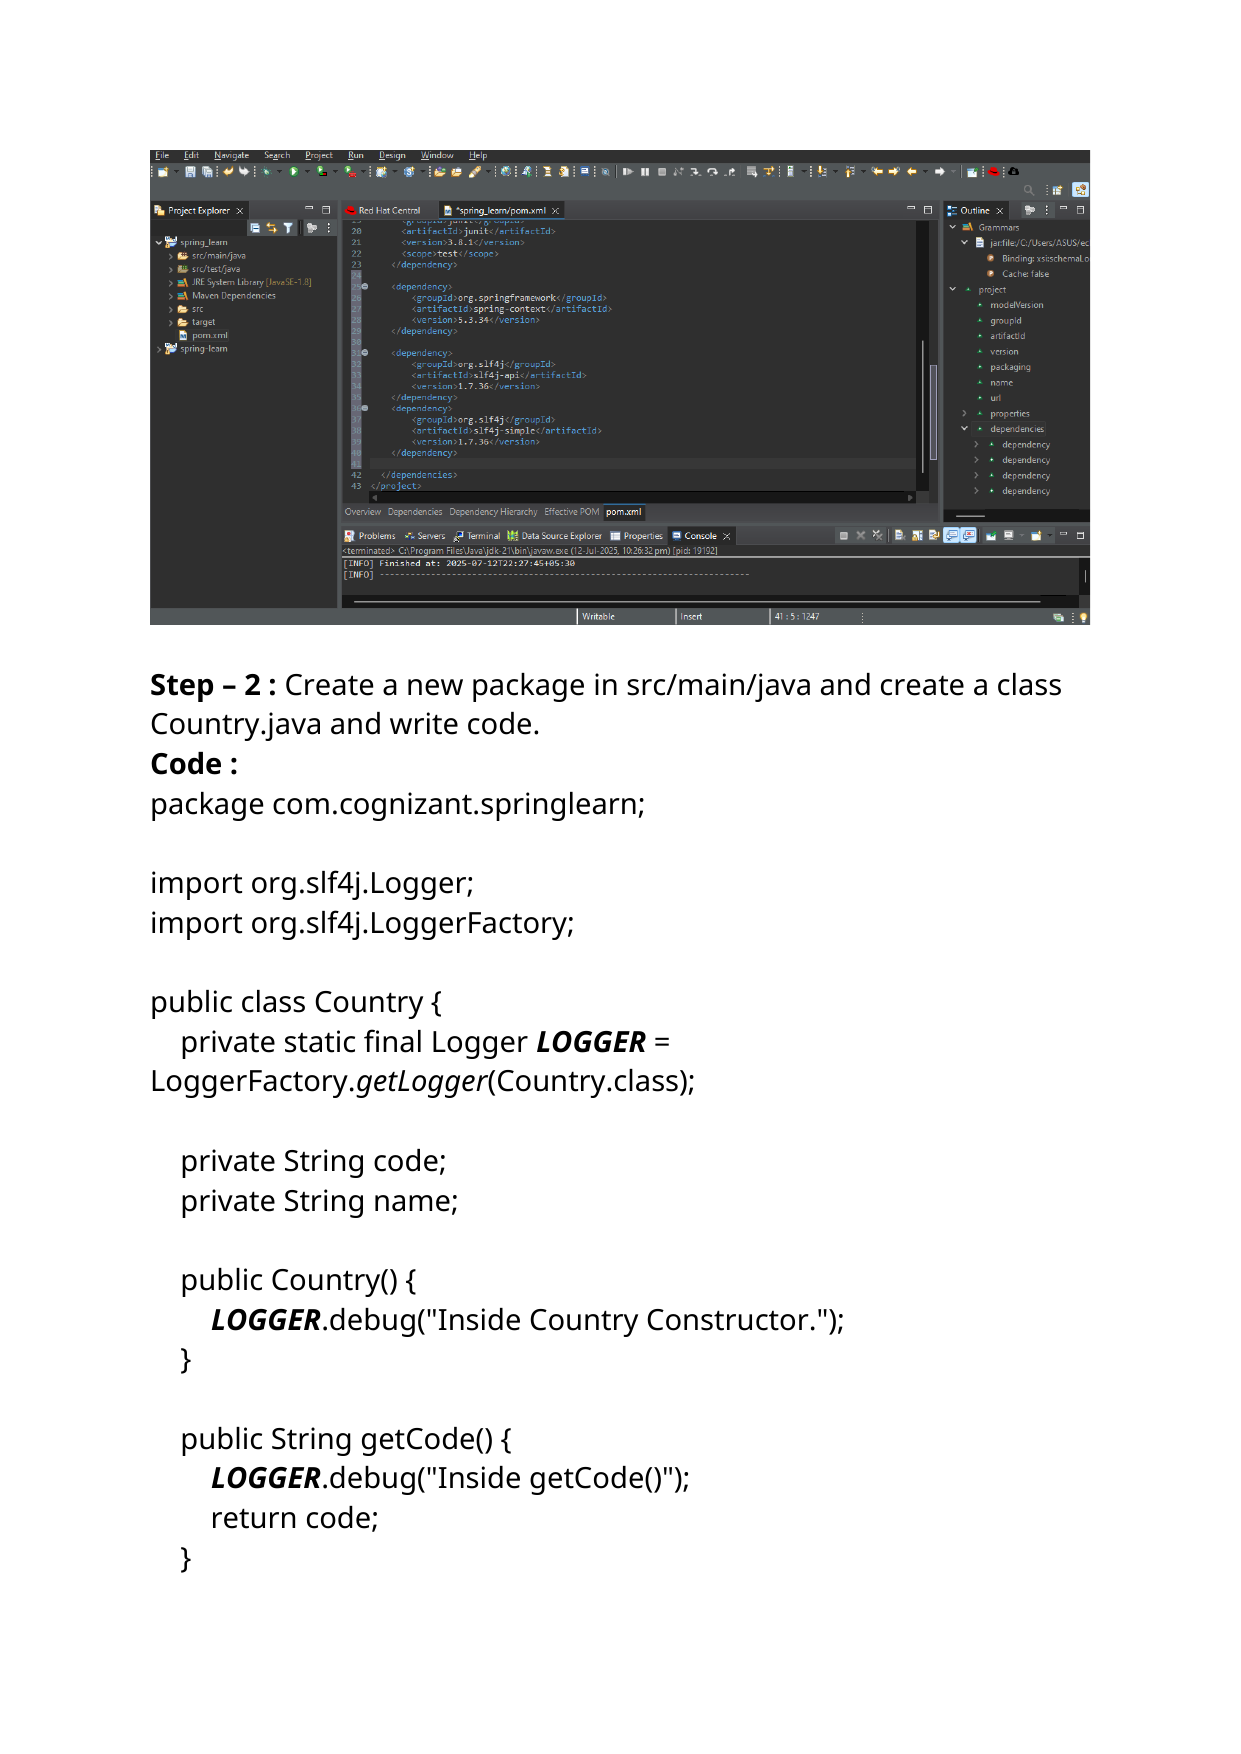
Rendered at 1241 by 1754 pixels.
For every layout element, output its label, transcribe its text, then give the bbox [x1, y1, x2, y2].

text public Country() { [150, 1259, 1090, 1299]
text package com.cognizant.springlearn; [150, 783, 1090, 823]
text } [150, 1338, 1090, 1378]
text private String code; [150, 1140, 1090, 1180]
text Step – 2 : Create a new package in src/main/java and create a class Country.java and write code. [150, 664, 1090, 743]
text private String name; [150, 1180, 1090, 1219]
text private static final Logger LOGGER = LoggerFactory.getLogger(Country.class); [150, 1021, 1090, 1100]
text LOGGER.debug("Inside getCode()"); [150, 1458, 1090, 1497]
text LOGGER.debug("Inside Country Constructor."); [150, 1299, 1090, 1338]
text import org.slf4j.Logger; [150, 862, 1090, 902]
text public class Country { [150, 981, 1090, 1021]
text public String getCode() { [150, 1418, 1090, 1458]
text import org.slf4j.LoggerFactory; [150, 902, 1090, 942]
text Code : [150, 743, 1090, 783]
text return code; [150, 1497, 1090, 1537]
text } [150, 1537, 1090, 1577]
picture [150, 150, 1091, 625]
